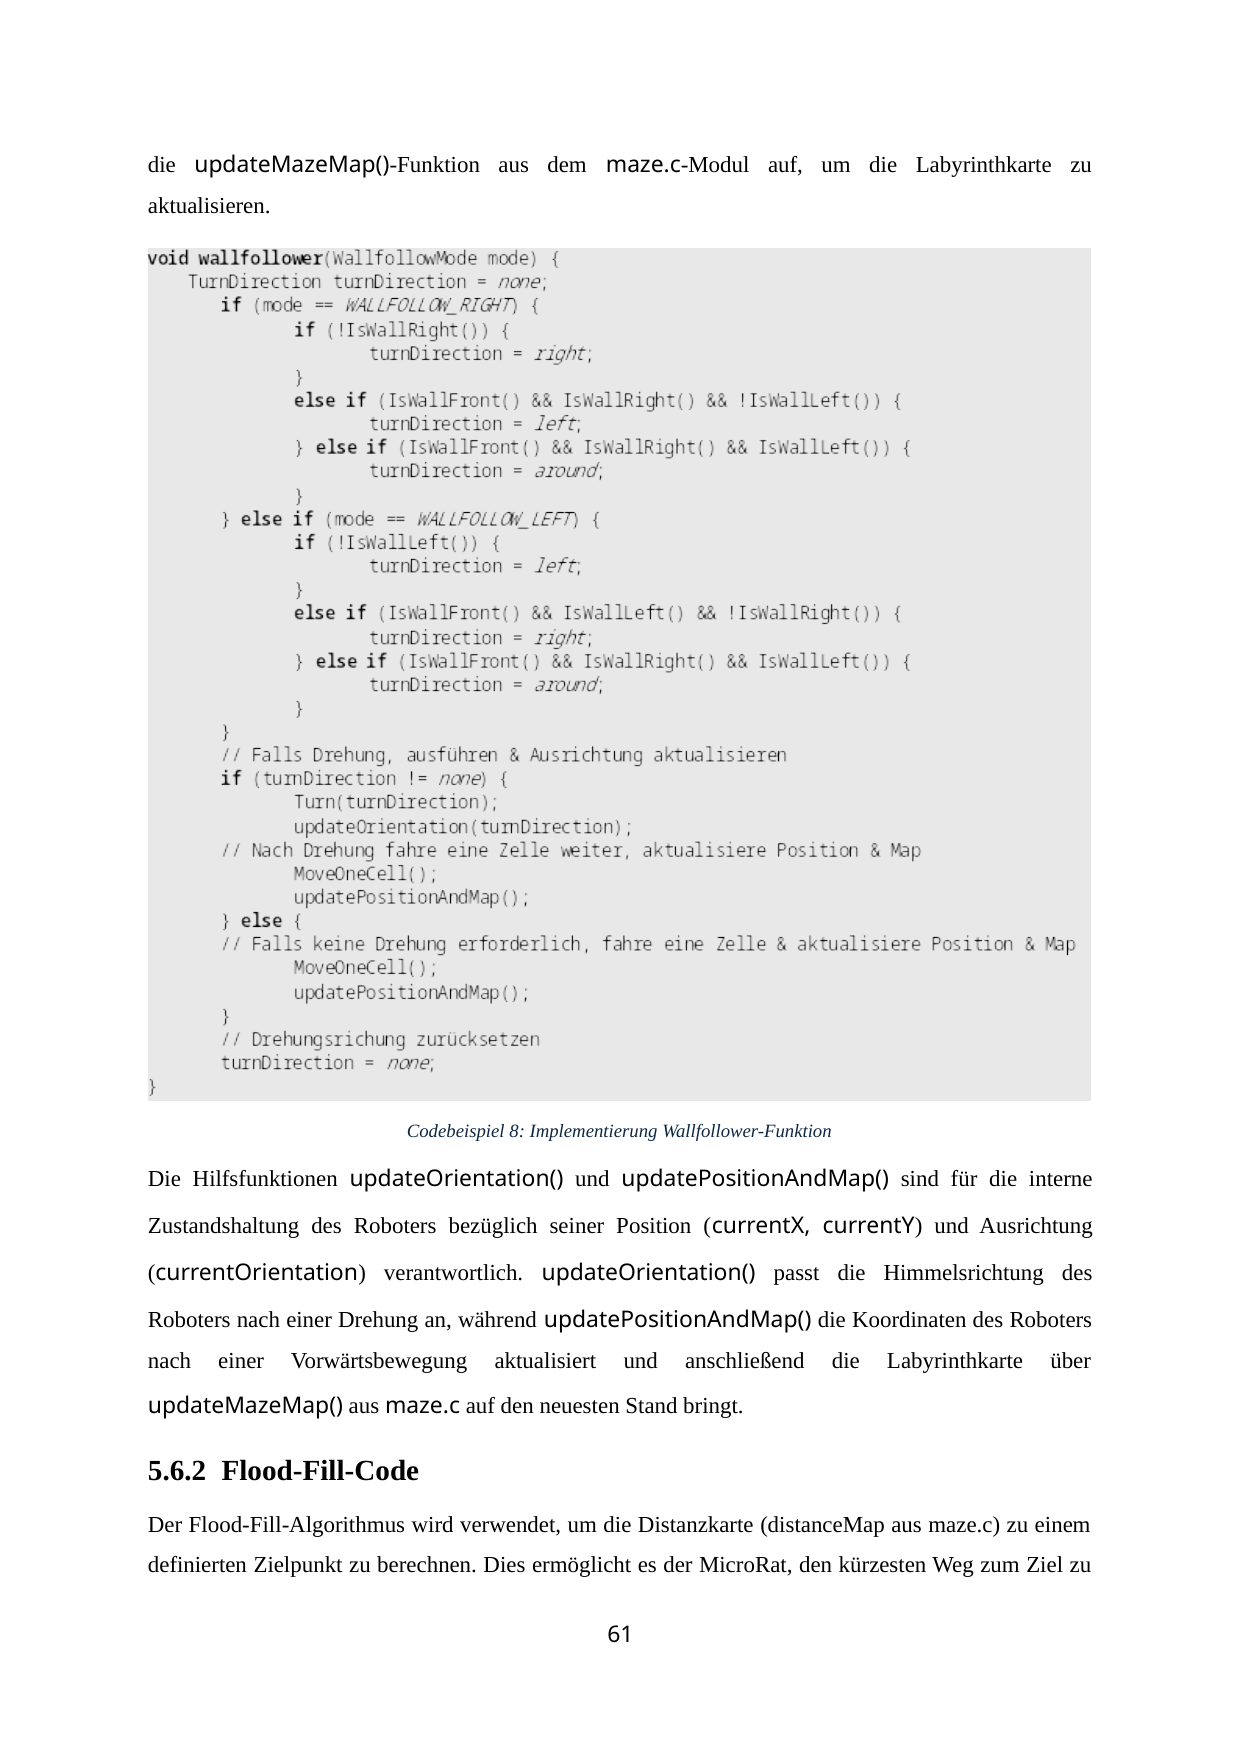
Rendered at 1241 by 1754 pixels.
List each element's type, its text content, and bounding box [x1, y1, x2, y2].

text Die Hilfsfunktionen updateOrientation() und updatePositionAndMap() sind für die interne Zustandshaltung des Roboters bezüglich seiner Position (currentX, currentY) und Ausrichtung (currentOrientation) verantwortlich. updateOrientation() passt die Himmelsrichtung des Roboters nach einer Drehung an, während updatePositionAndMap() die Koordinaten des Roboters nach einer Vorwärtsbewegung aktualisiert und anschließend die Labyrinthkarte über updateMazeMap() aus maze.c auf den neuesten Stand bringt. [148, 1162, 1093, 1420]
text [148, 1511, 1093, 1577]
text Codebeispiel 8: Implementierung Wallfollower-Funktion [148, 1120, 1093, 1141]
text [148, 148, 1093, 218]
subtitle 5.6.2 Flood-Fill-Code [148, 1453, 1093, 1486]
